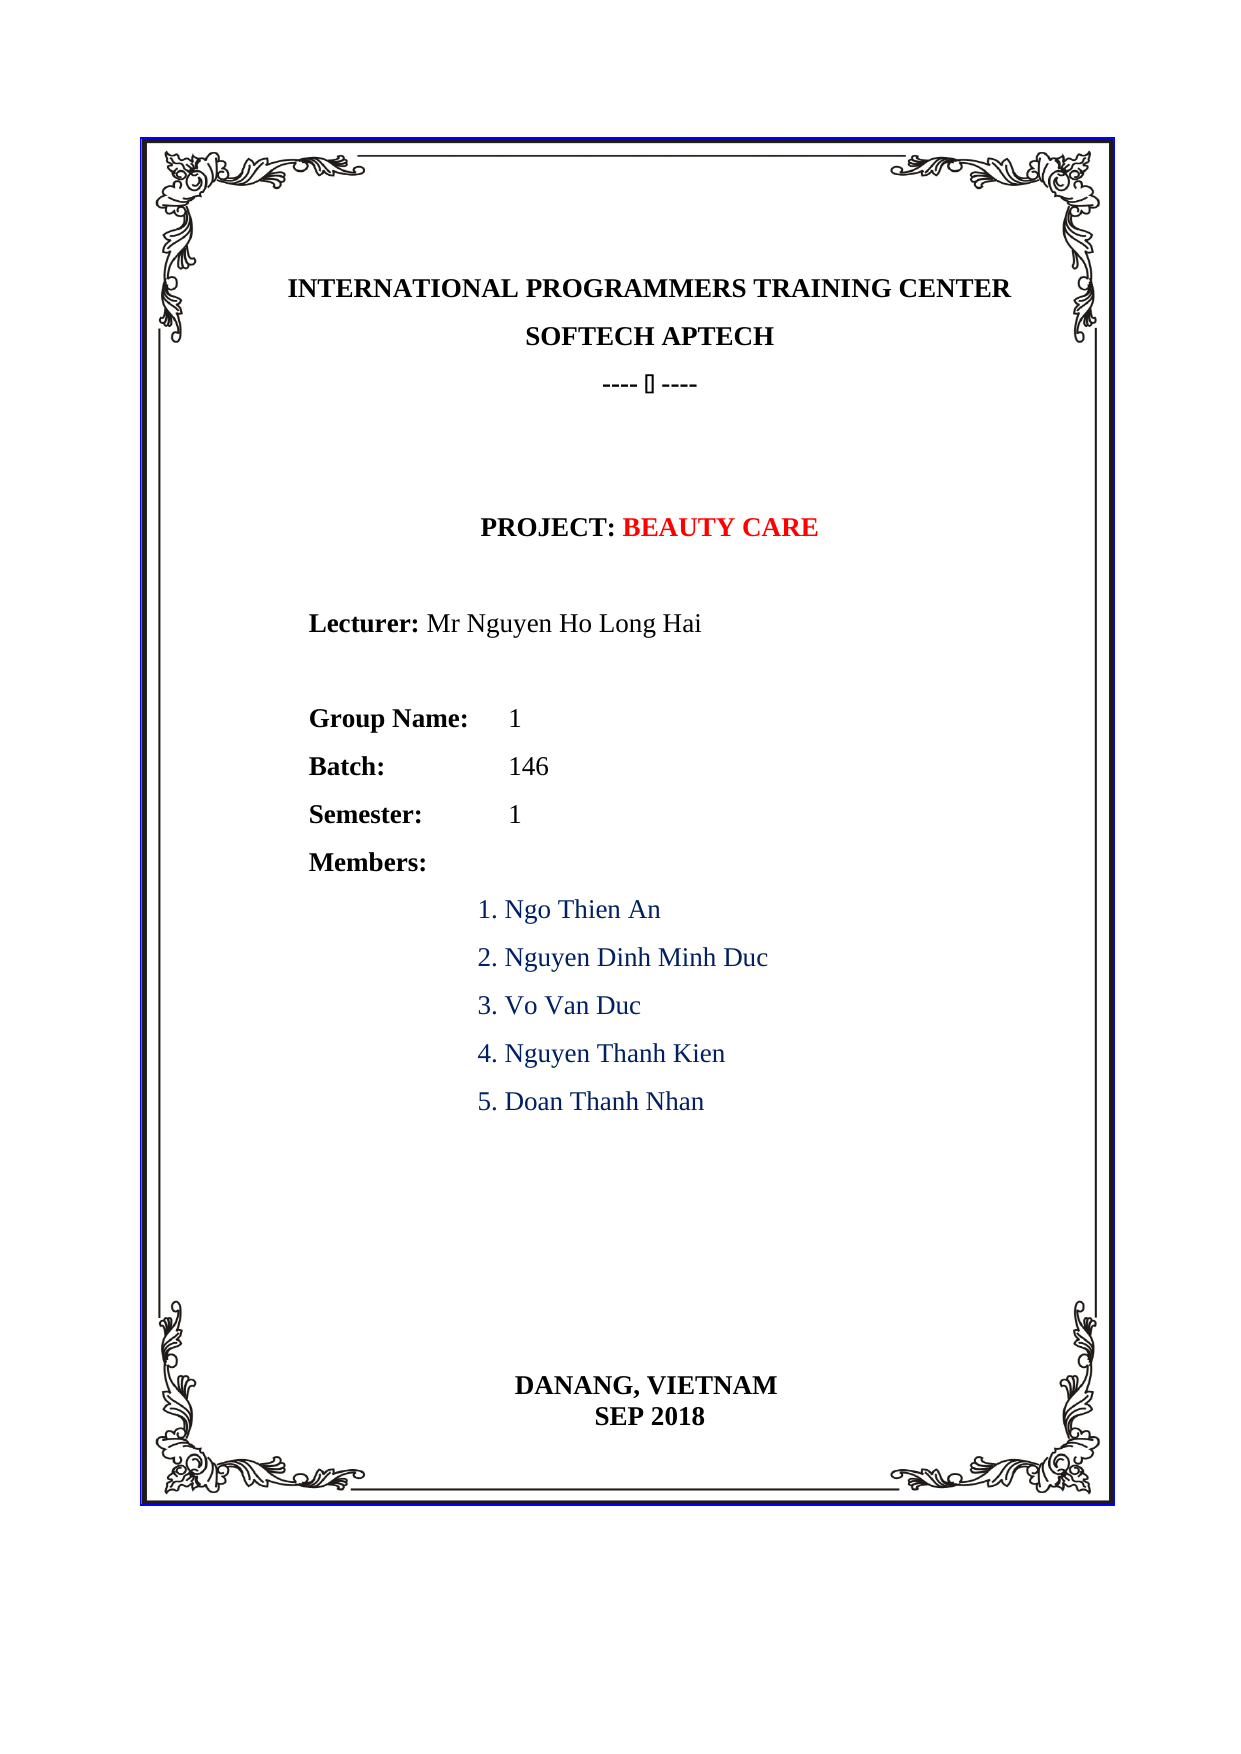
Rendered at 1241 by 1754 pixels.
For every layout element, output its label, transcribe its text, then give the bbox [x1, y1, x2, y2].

text Batch: 146 [177, 750, 1122, 781]
text PROJECT: BEAUTY CARE [177, 511, 1122, 542]
text Members: [177, 846, 1122, 877]
text 5. Doan Thanh Nhan [477, 1085, 1122, 1116]
picture [141, 139, 1113, 1504]
text SOFTECH APTECH [177, 320, 1122, 351]
text 4. Nguyen Thanh Kien [477, 1037, 1122, 1068]
text ---- ---- [177, 368, 1122, 399]
text Semester: 1 [177, 798, 1122, 829]
text 2. Nguyen Dinh Minh Duc [477, 941, 1122, 973]
text Lecturer: Mr Nguyen Ho Long Hai [177, 607, 1122, 638]
text DANANG, VIETNAM SEP 2018 [177, 1369, 1122, 1432]
text 1. Ngo Thien An [477, 894, 1122, 925]
text INTERNATIONAL PROGRAMMERS TRAINING CENTER [177, 272, 1122, 303]
text 3. Vo Van Duc [477, 989, 1122, 1020]
text Group Name: 1 [177, 702, 1122, 733]
